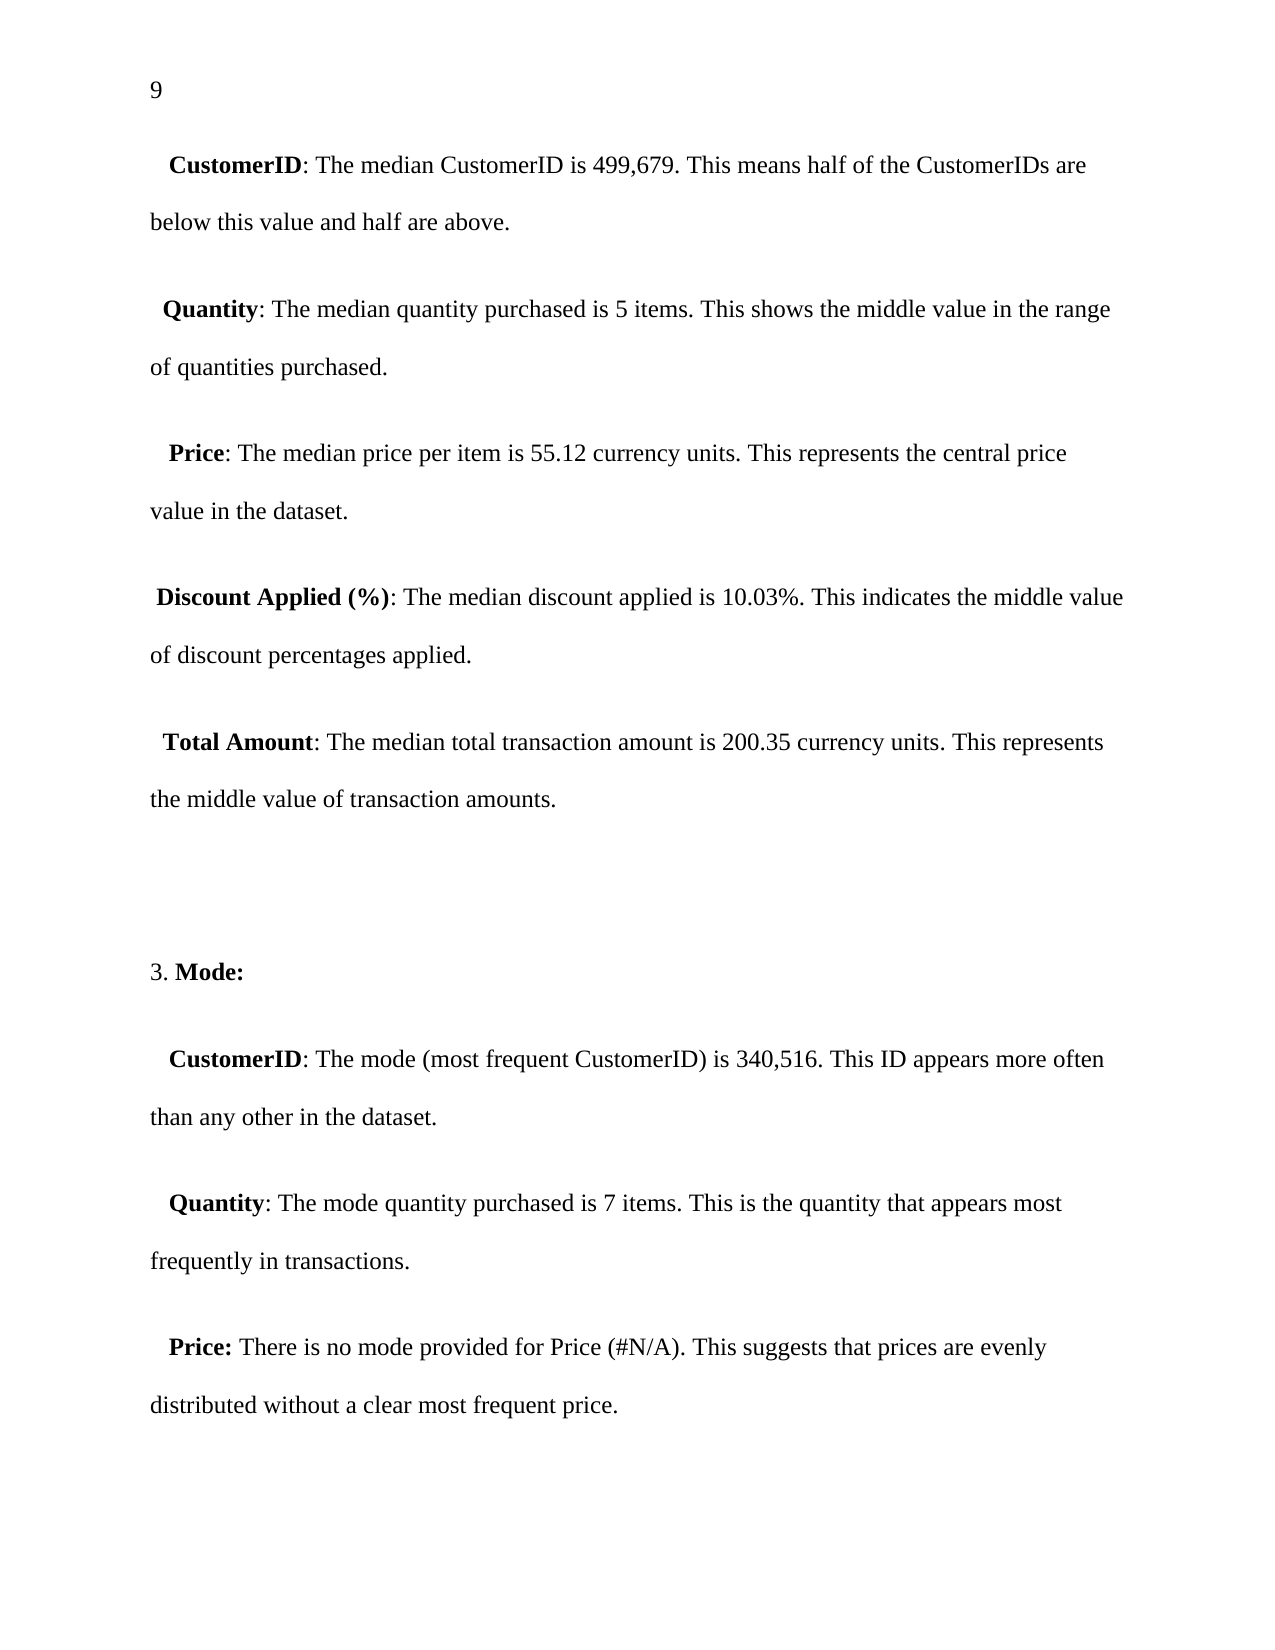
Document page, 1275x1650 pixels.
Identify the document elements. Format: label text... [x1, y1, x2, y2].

text Quantity: The median quantity purchased is 5 items. This shows the middle value in the range of quantities purchased. [150, 294, 1125, 380]
text Quantity: The mode quantity purchased is 7 items. This is the quantity that appears most frequently in transactions. [150, 1188, 1125, 1274]
text Price: The median price per item is 55.12 currency units. This represents the central price value in the dataset. [150, 438, 1125, 524]
text CustomerID: The median CustomerID is 499,679. This means half of the CustomerIDs are below this value and half are above. [150, 150, 1125, 236]
text Total Amount: The median total transaction amount is 200.35 currency units. This represents the middle value of transaction amounts. [150, 727, 1125, 813]
text Discount Applied (%): The median discount applied is 10.03%. This indicates the middle value of discount percentages applied. [150, 582, 1125, 669]
text Price: There is no mode provided for Price (#N/A). This suggests that prices are evenly distributed without a clear most frequent price. [150, 1332, 1125, 1419]
text 3. Mode: [150, 957, 1125, 986]
text CustomerID: The mode (most frequent CustomerID) is 340,516. This ID appears more often than any other in the dataset. [150, 1044, 1125, 1130]
